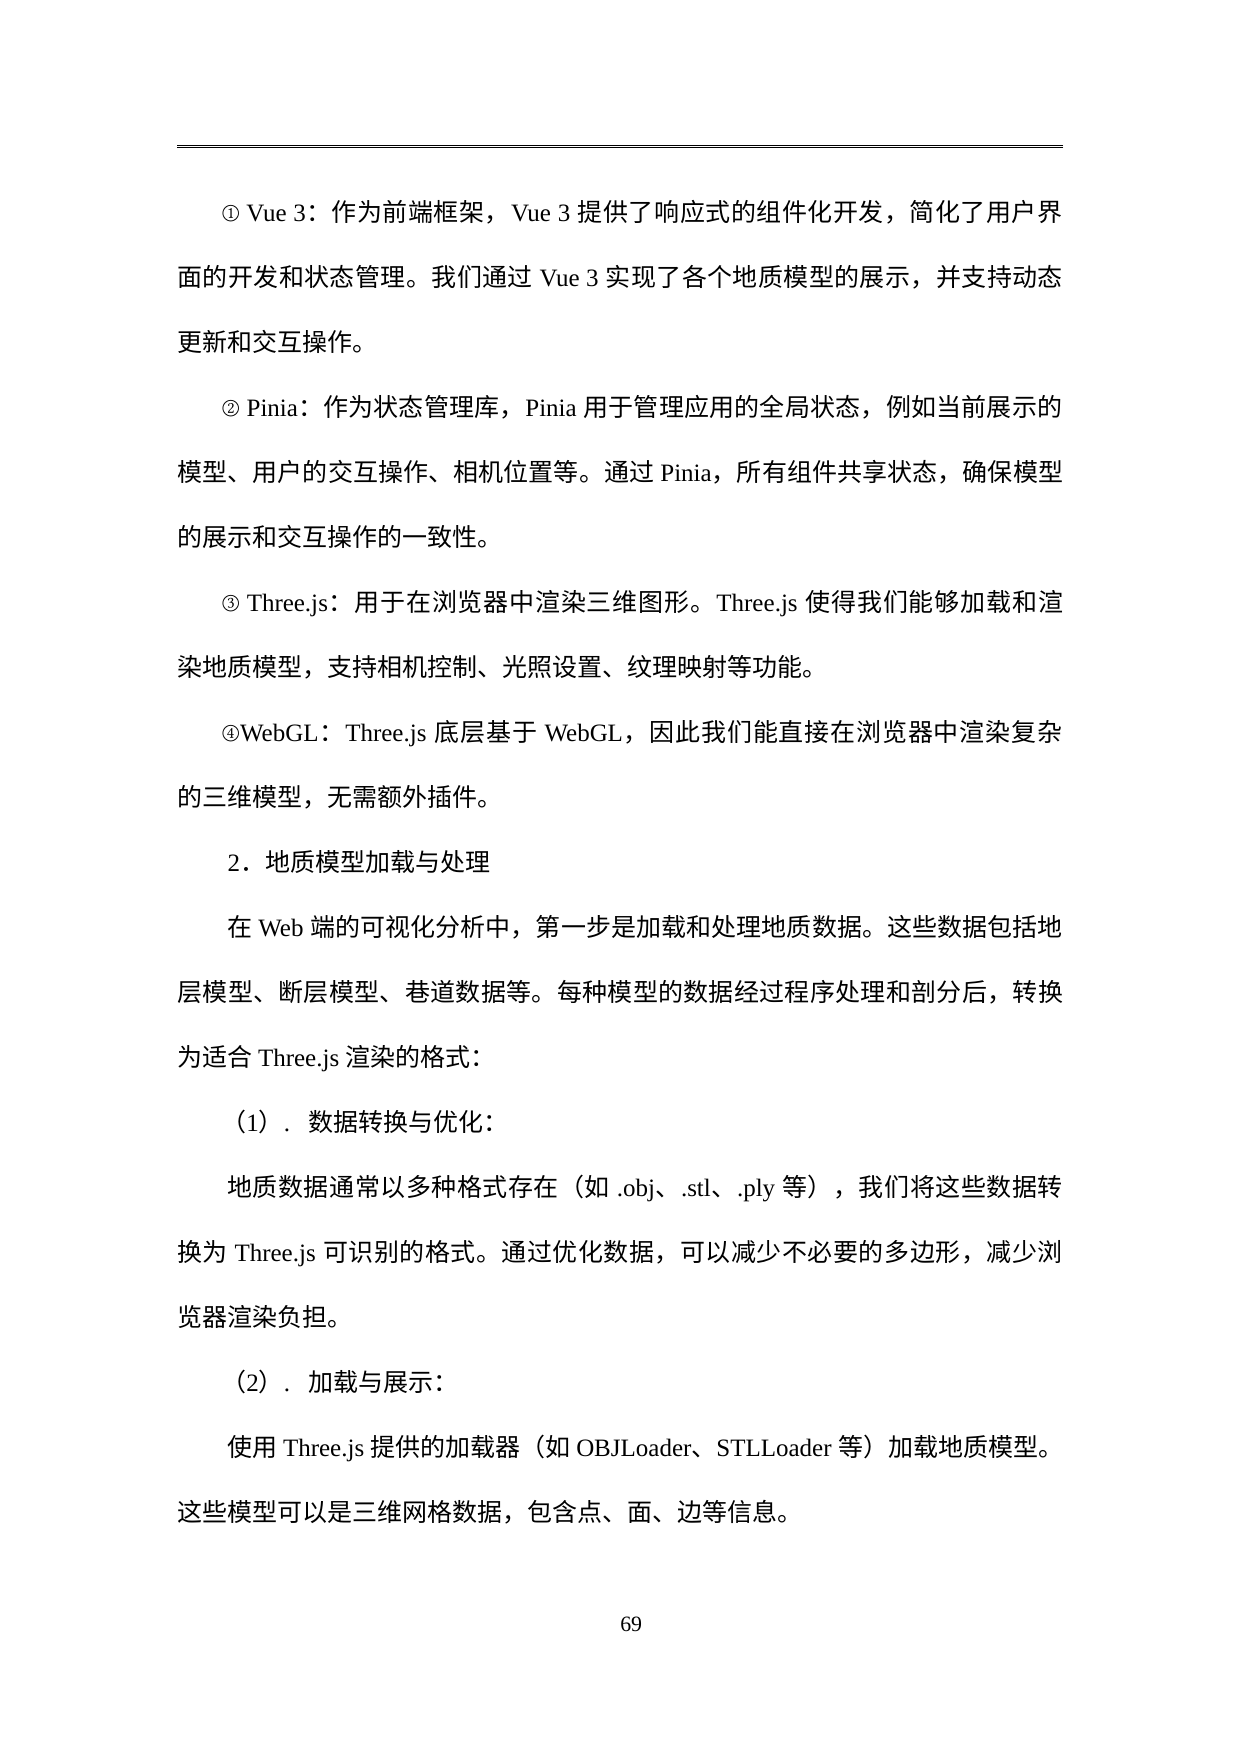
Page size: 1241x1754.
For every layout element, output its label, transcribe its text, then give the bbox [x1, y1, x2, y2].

text ① Vue 3：作为前端框架，Vue 3 提供了响应式的组件化开发，简化了用户界面的开发和状态管理。我们通过 Vue 3 实现了各个地质模型的展示，并支持动态更新和交互操作。 [177, 178, 1063, 373]
text ④WebGL：Three.js 底层基于 WebGL，因此我们能直接在浏览器中渲染复杂的三维模型，无需额外插件。 [177, 698, 1063, 828]
text （2）. 加载与展示： [177, 1348, 1063, 1413]
text ② Pinia：作为状态管理库，Pinia 用于管理应用的全局状态，例如当前展示的模型、用户的交互操作、相机位置等。通过 Pinia，所有组件共享状态，确保模型的展示和交互操作的一致性。 [177, 373, 1063, 568]
text 2．地质模型加载与处理 [177, 828, 1063, 893]
text ③ Three.js：用于在浏览器中渲染三维图形。Three.js 使得我们能够加载和渲染地质模型，支持相机控制、光照设置、纹理映射等功能。 [177, 568, 1063, 698]
text 在 Web 端的可视化分析中，第一步是加载和处理地质数据。这些数据包括地层模型、断层模型、巷道数据等。每种模型的数据经过程序处理和剖分后，转换为适合 Three.js 渲染的格式： [177, 893, 1063, 1088]
text 地质数据通常以多种格式存在（如 .obj、.stl、.ply 等），我们将这些数据转换为 Three.js 可识别的格式。通过优化数据，可以减少不必要的多边形，减少浏览器渲染负担。 [177, 1153, 1063, 1348]
text （1）. 数据转换与优化： [177, 1088, 1063, 1153]
text 使用 Three.js 提供的加载器（如 OBJLoader、STLLoader 等）加载地质模型。这些模型可以是三维网格数据，包含点、面、边等信息。 [177, 1413, 1063, 1543]
